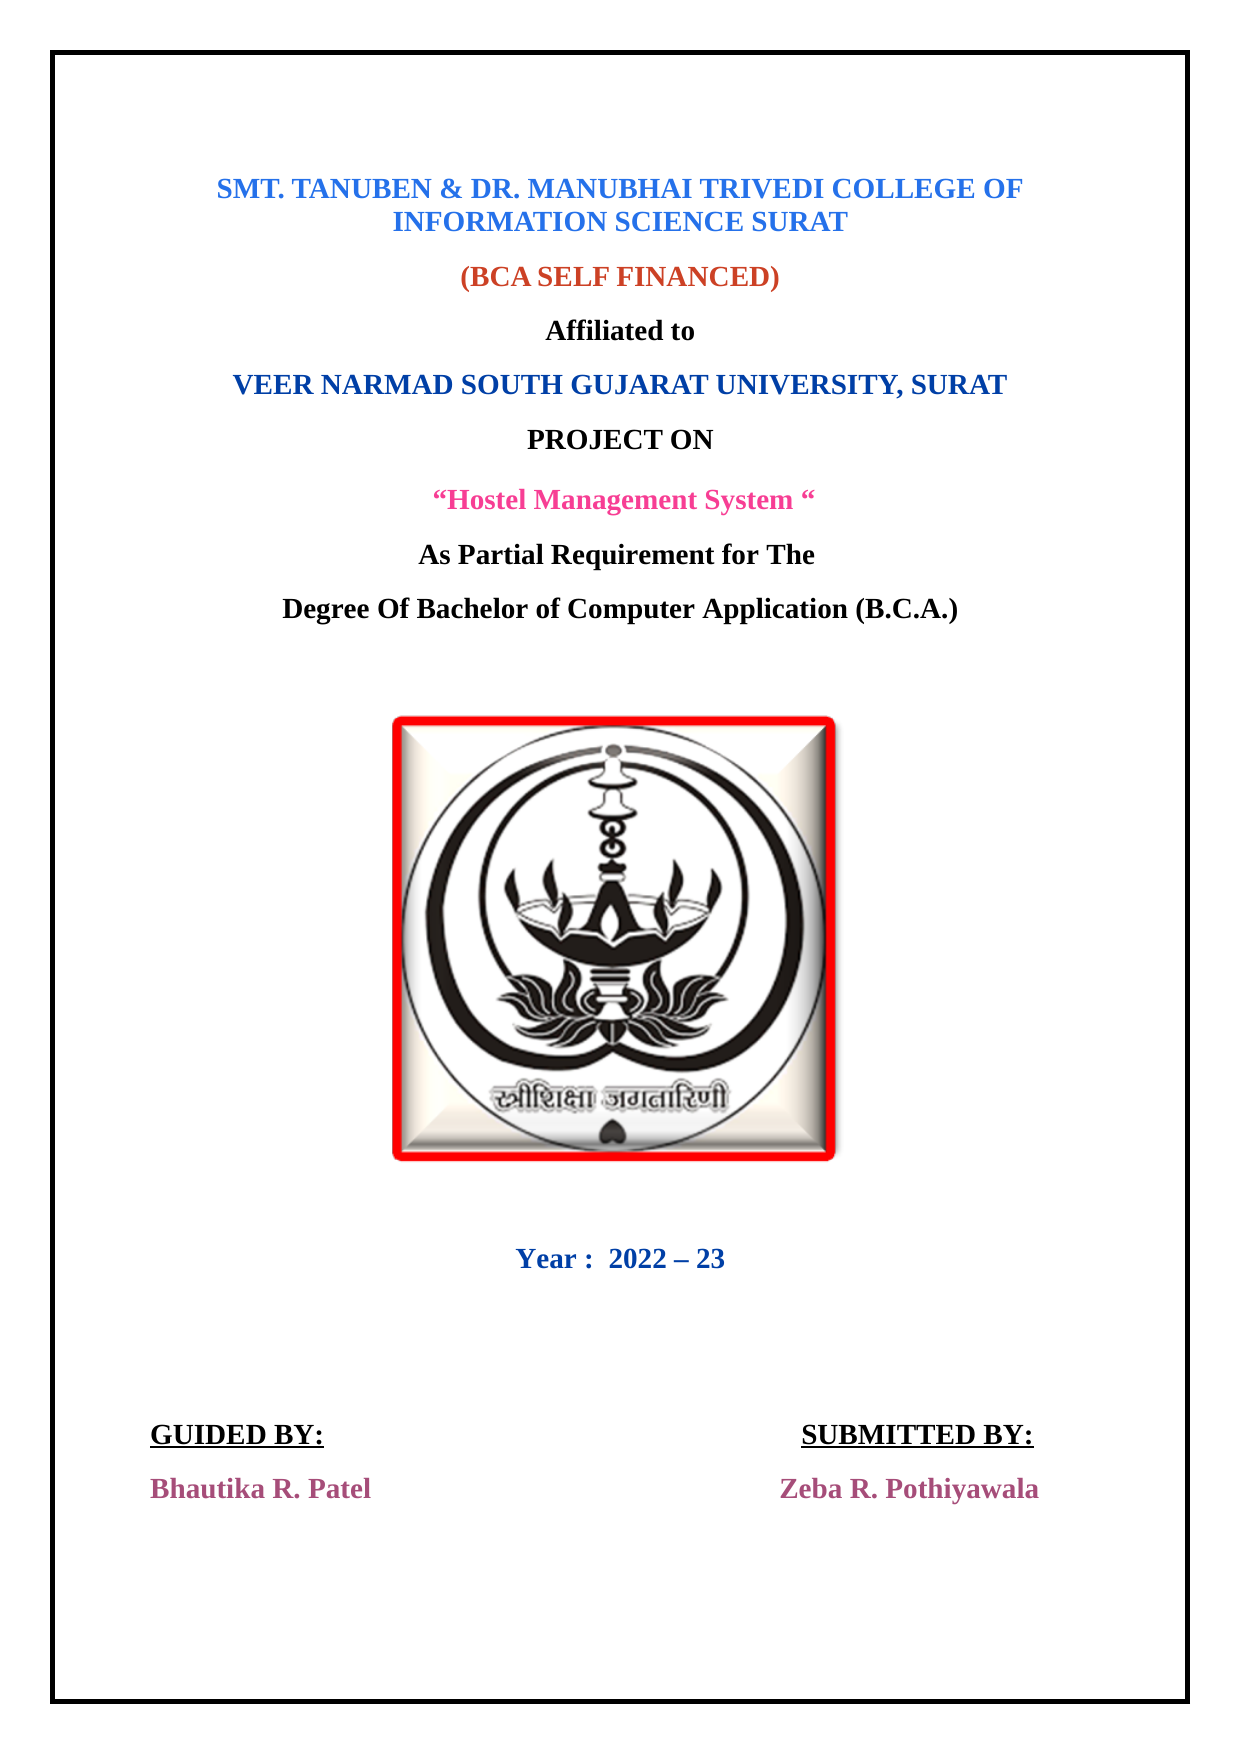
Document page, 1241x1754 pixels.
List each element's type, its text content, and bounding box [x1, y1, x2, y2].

text Affiliated to [150, 313, 1090, 347]
text VEER NARMAD SOUTH GUJARAT UNIVERSITY, SURAT [150, 367, 1090, 401]
text Year : 2022 – 23 [150, 1241, 1090, 1274]
text PROJECT ON [150, 422, 1090, 455]
text SMT. TANUBEN & DR. MANUBHAI TRIVEDI COLLEGE OF INFORMATION SCIENCE SURAT [150, 171, 1090, 238]
text Degree Of Bachelor of Computer Application (B.C.A.) [150, 591, 1090, 625]
picture [390, 712, 850, 1166]
text Bhautika R. Patel Zeba R. Pothiyawala [150, 1471, 1090, 1505]
text (BCA SELF FINANCED) [150, 259, 1090, 292]
text “Hostel Management System “ [150, 482, 1090, 516]
text GUIDED BY: SUBMITTED BY: [150, 1417, 1090, 1450]
text As Partial Requirement for The [150, 537, 1090, 570]
